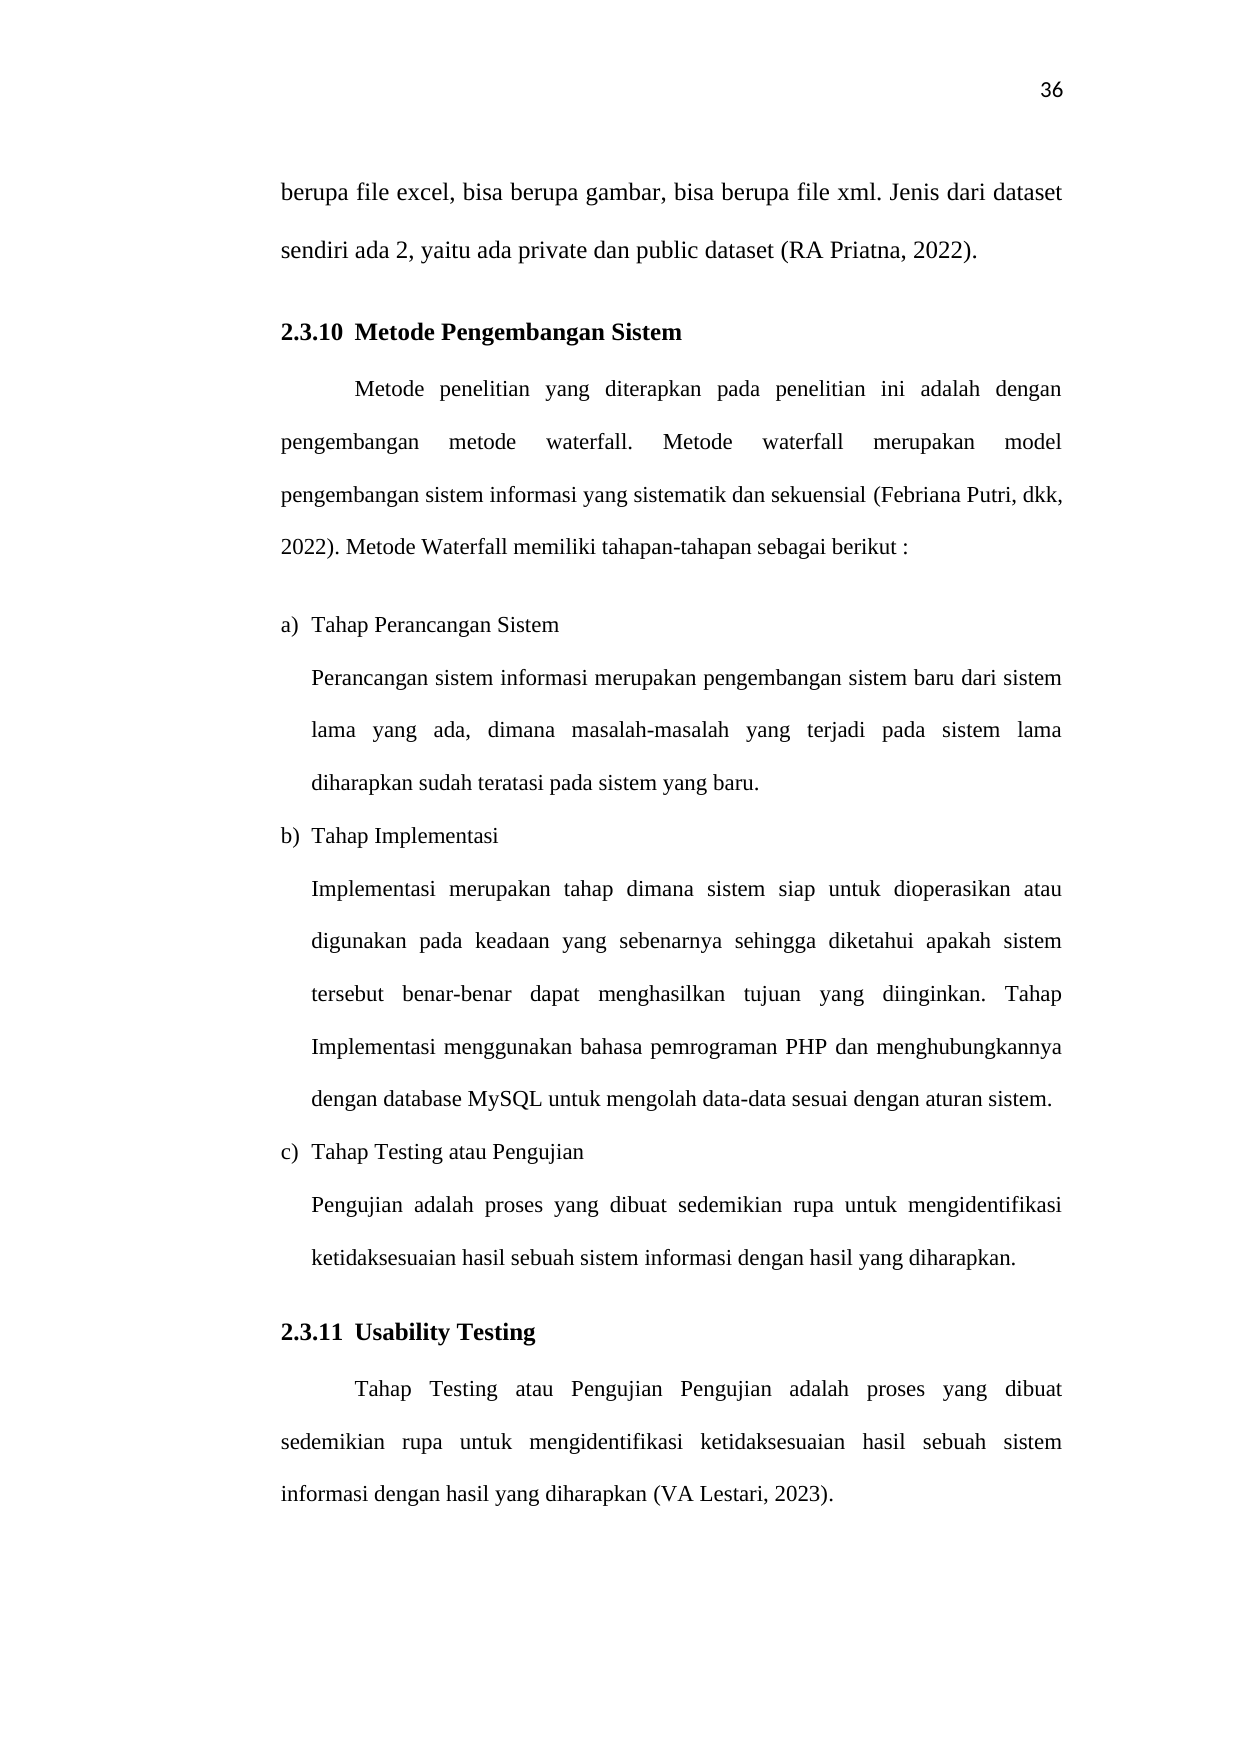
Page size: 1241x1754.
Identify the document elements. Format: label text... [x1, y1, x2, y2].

text Metode penelitian yang diterapkan pada penelitian ini adalah dengan pengembangan metode waterfall. Metode waterfall merupakan model pengembangan sistem informasi yang sistematik dan sekuensial . Metode Waterfall memiliki tahapan-tahapan sebagai berikut : [281, 375, 1063, 560]
list Perancangan sistem informasi merupakan pengembangan sistem baru dari sistem lama yang ada, dimana masalah-masalah yang terjadi pada sistem lama diharapkan sudah teratasi pada sistem yang baru. [311, 664, 1063, 796]
list Tahap Implementasi [281, 822, 1063, 848]
list Tahap Perancangan Sistem [281, 611, 1063, 637]
list Tahap Testing atau Pengujian [281, 1138, 1063, 1164]
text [281, 177, 1063, 263]
subtitle Usability Testing [281, 1317, 1063, 1346]
text Tahap Testing atau Pengujian Pengujian adalah proses yang dibuat sedemikian rupa untuk mengidentifikasi ketidaksesuaian hasil sebuah sistem informasi dengan hasil yang diharapkan . [281, 1375, 1063, 1507]
list Pengujian adalah proses yang dibuat sedemikian rupa untuk mengidentifikasi ketidaksesuaian hasil sebuah sistem informasi dengan hasil yang diharapkan. [311, 1191, 1063, 1270]
subtitle Metode Pengembangan Sistem [281, 317, 1063, 346]
list Implementasi merupakan tahap dimana sistem siap untuk dioperasikan atau digunakan pada keadaan yang sebenarnya sehingga diketahui apakah sistem tersebut benar-benar dapat menghasilkan tujuan yang diinginkan. Tahap Implementasi menggunakan bahasa pemrograman PHP dan menghubungkannya dengan database MySQL untuk mengolah data-data sesuai dengan aturan sistem. [311, 874, 1063, 1112]
